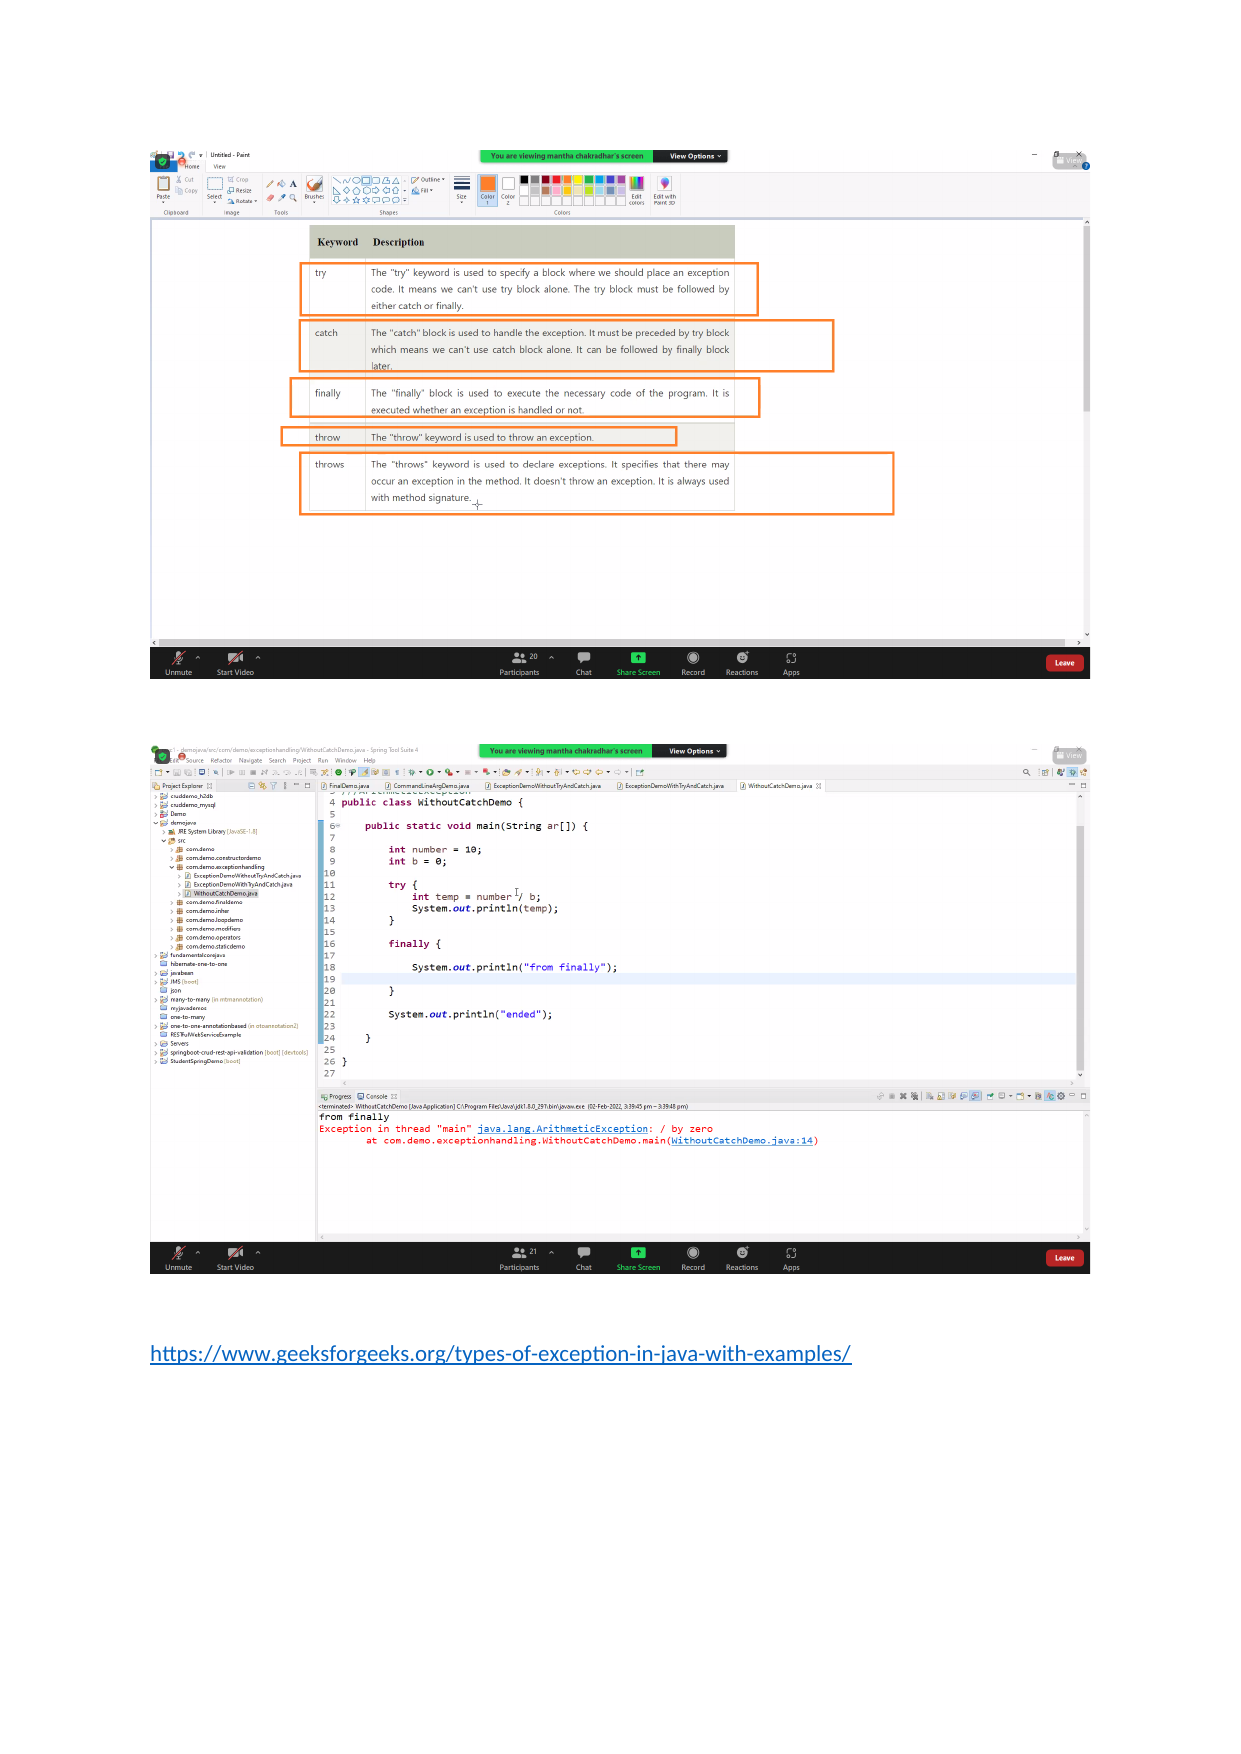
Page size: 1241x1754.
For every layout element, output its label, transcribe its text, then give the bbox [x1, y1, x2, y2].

picture [150, 150, 1091, 679]
text https://www.geeksforgeeks.org/types-of-exception-in-java-with-examples/ [150, 1339, 1090, 1367]
picture [150, 744, 1091, 1274]
